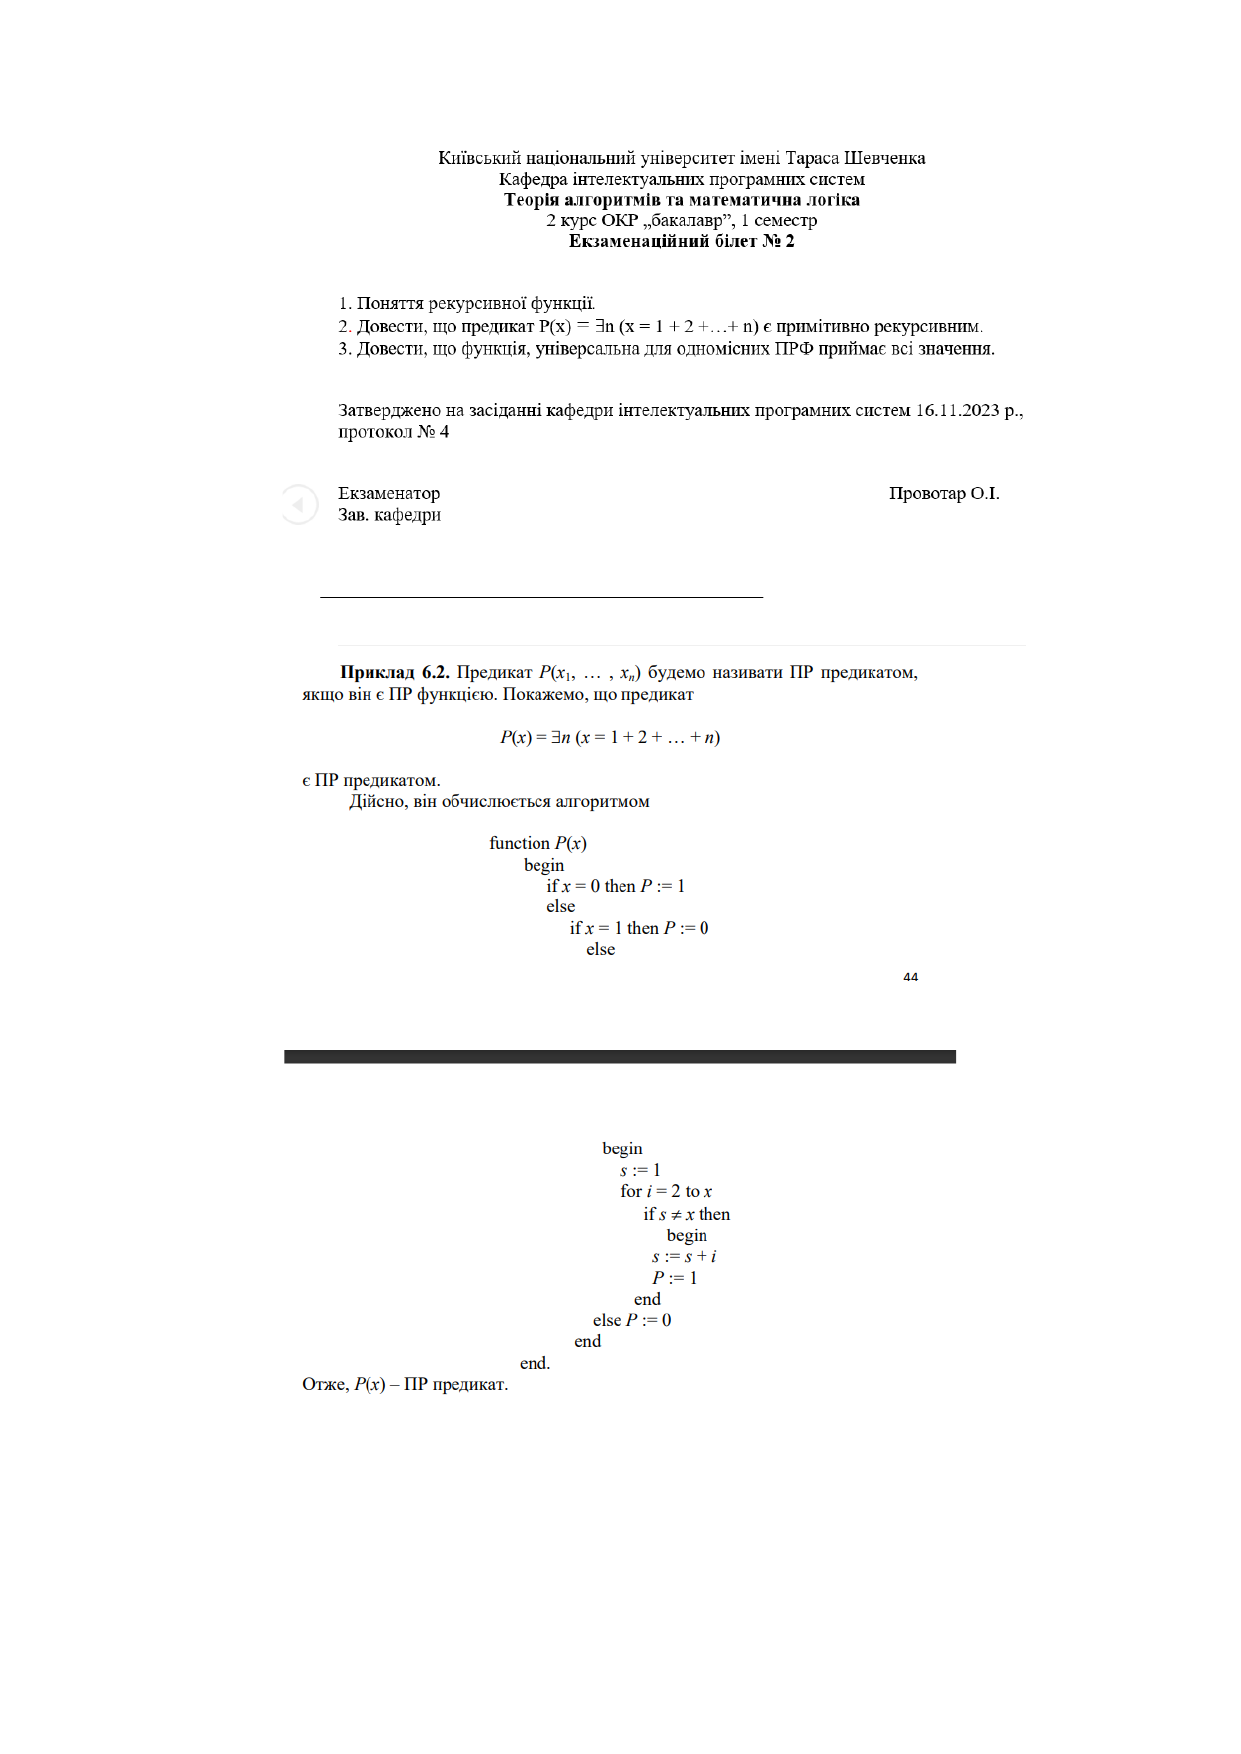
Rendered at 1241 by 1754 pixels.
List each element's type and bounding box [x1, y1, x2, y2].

picture [284, 647, 957, 1397]
picture [282, 118, 1032, 646]
